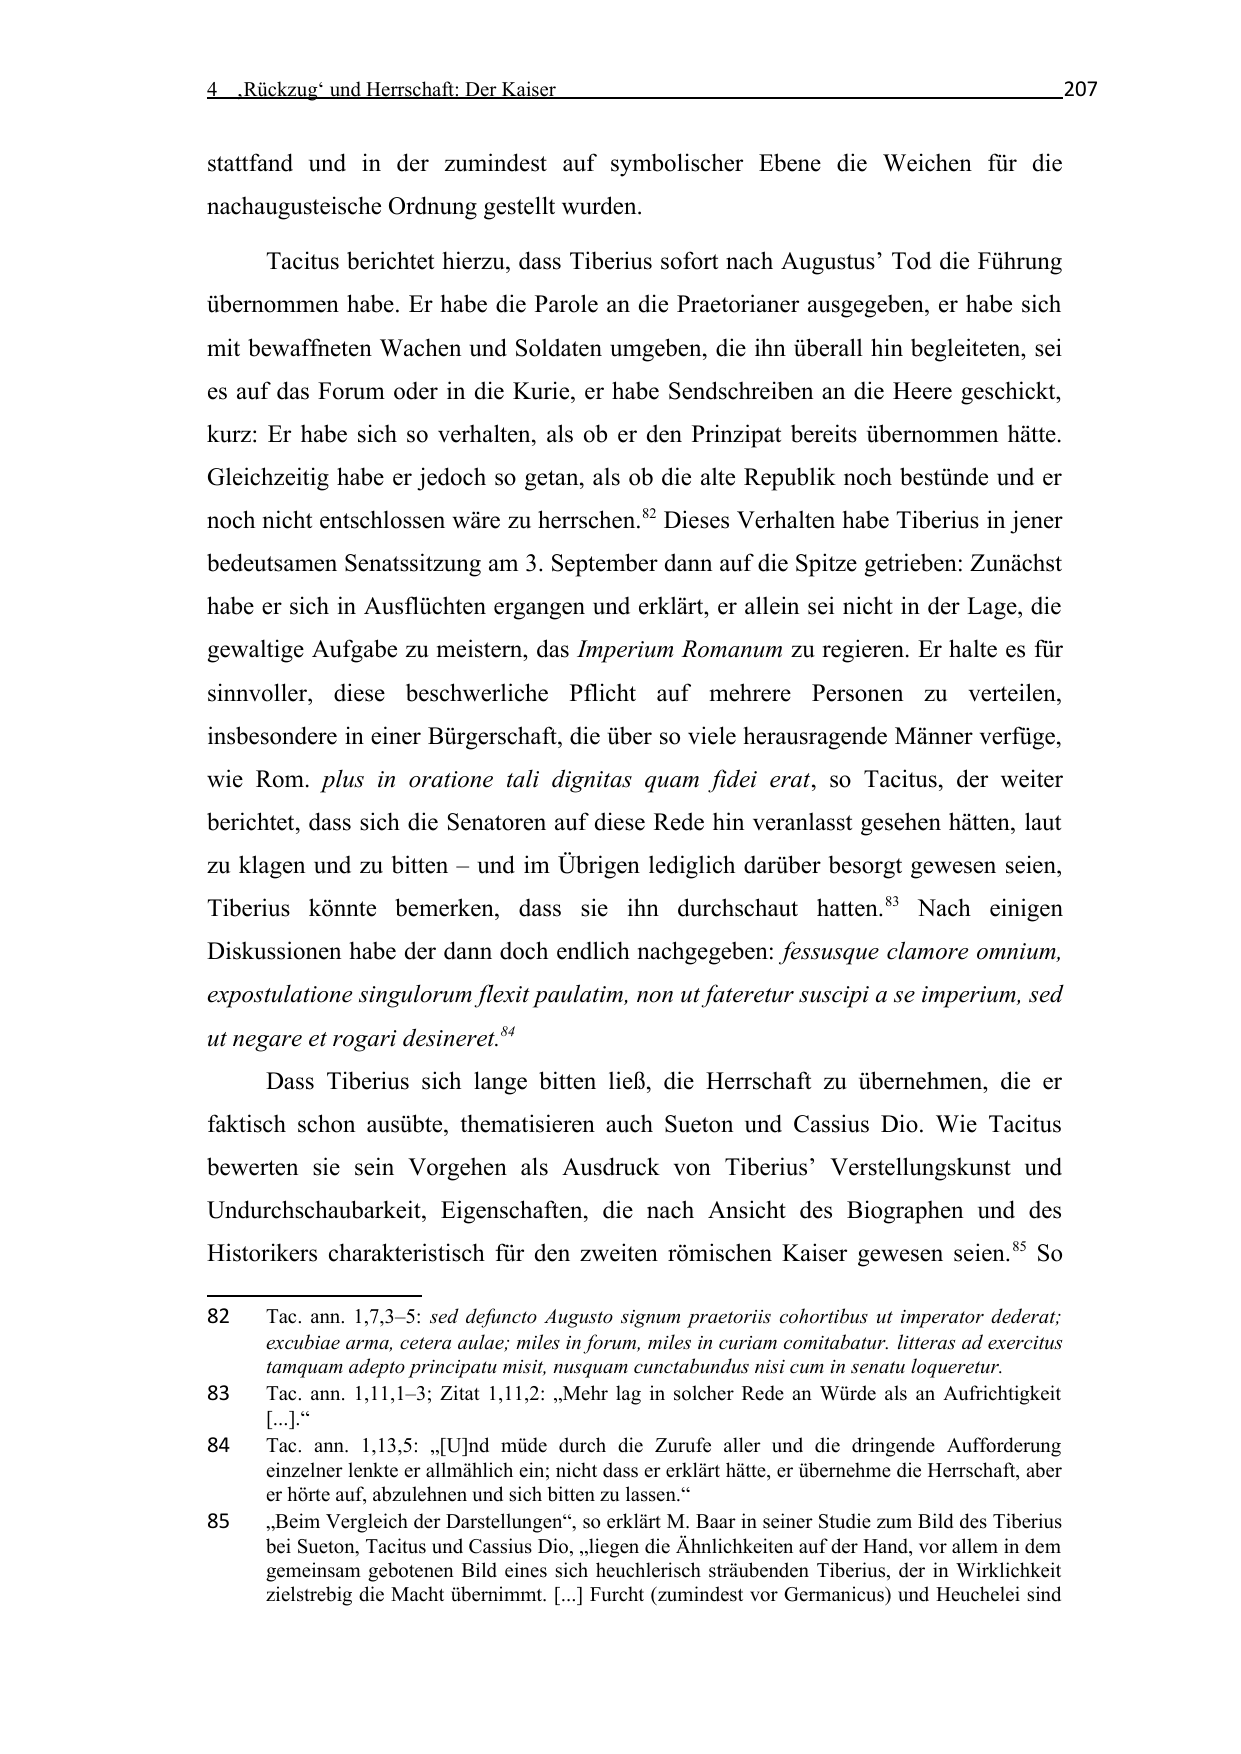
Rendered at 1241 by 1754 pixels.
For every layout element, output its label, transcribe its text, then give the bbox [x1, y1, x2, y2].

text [207, 1066, 1063, 1267]
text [207, 148, 1063, 219]
text Tacitus berichtet hierzu, dass Tiberius sofort nach Augustus’ Tod die Führung übernommen habe. Er habe die Parole an die Praetorianer ausgegeben, er habe sich mit bewaffneten Wachen und Soldaten umgeben, die ihn überall hin begleiteten, sei es auf das Forum oder in die Kurie, er habe Sendschreiben an die Heere geschickt, kurz: Er habe sich so verhalten, als ob er den Prinzipat bereits übernommen hätte. Gleichzeitig habe er jedoch so getan, als ob die alte Republik noch bestünde und er noch nicht entschlossen wäre zu herrschen. Dieses Verhalten habe Tiberius in jener bedeutsamen Senatssitzung am 3. September dann auf die Spitze getrieben: Zunächst habe er sich in Ausflüchten ergangen und erklärt, er allein sei nicht in der Lage, die gewaltige Aufgabe zu meistern, das Imperium Romanum zu regieren. Er halte es für sinnvoller, diese beschwerliche Pflicht auf mehrere Personen zu verteilen, insbesondere in einer Bürgerschaft, die über so viele herausragende Männer verfüge, wie Rom. plus in oratione tali dignitas quam fidei erat, so Tacitus, der weiter berichtet, dass sich die Senatoren auf diese Rede hin veranlasst gesehen hätten, laut zu klagen und zu bitten – und im Übrigen lediglich darüber besorgt gewesen seien, Tiberius könnte bemerken, dass sie ihn durchschaut hatten. Nach einigen Diskussionen habe der dann doch endlich nachgegeben: fessusque clamore omnium, expostulatione singulorum flexit paulatim, non ut fateretur suscipi a se imperium, sed ut negare et rogari desineret. [207, 246, 1063, 1051]
